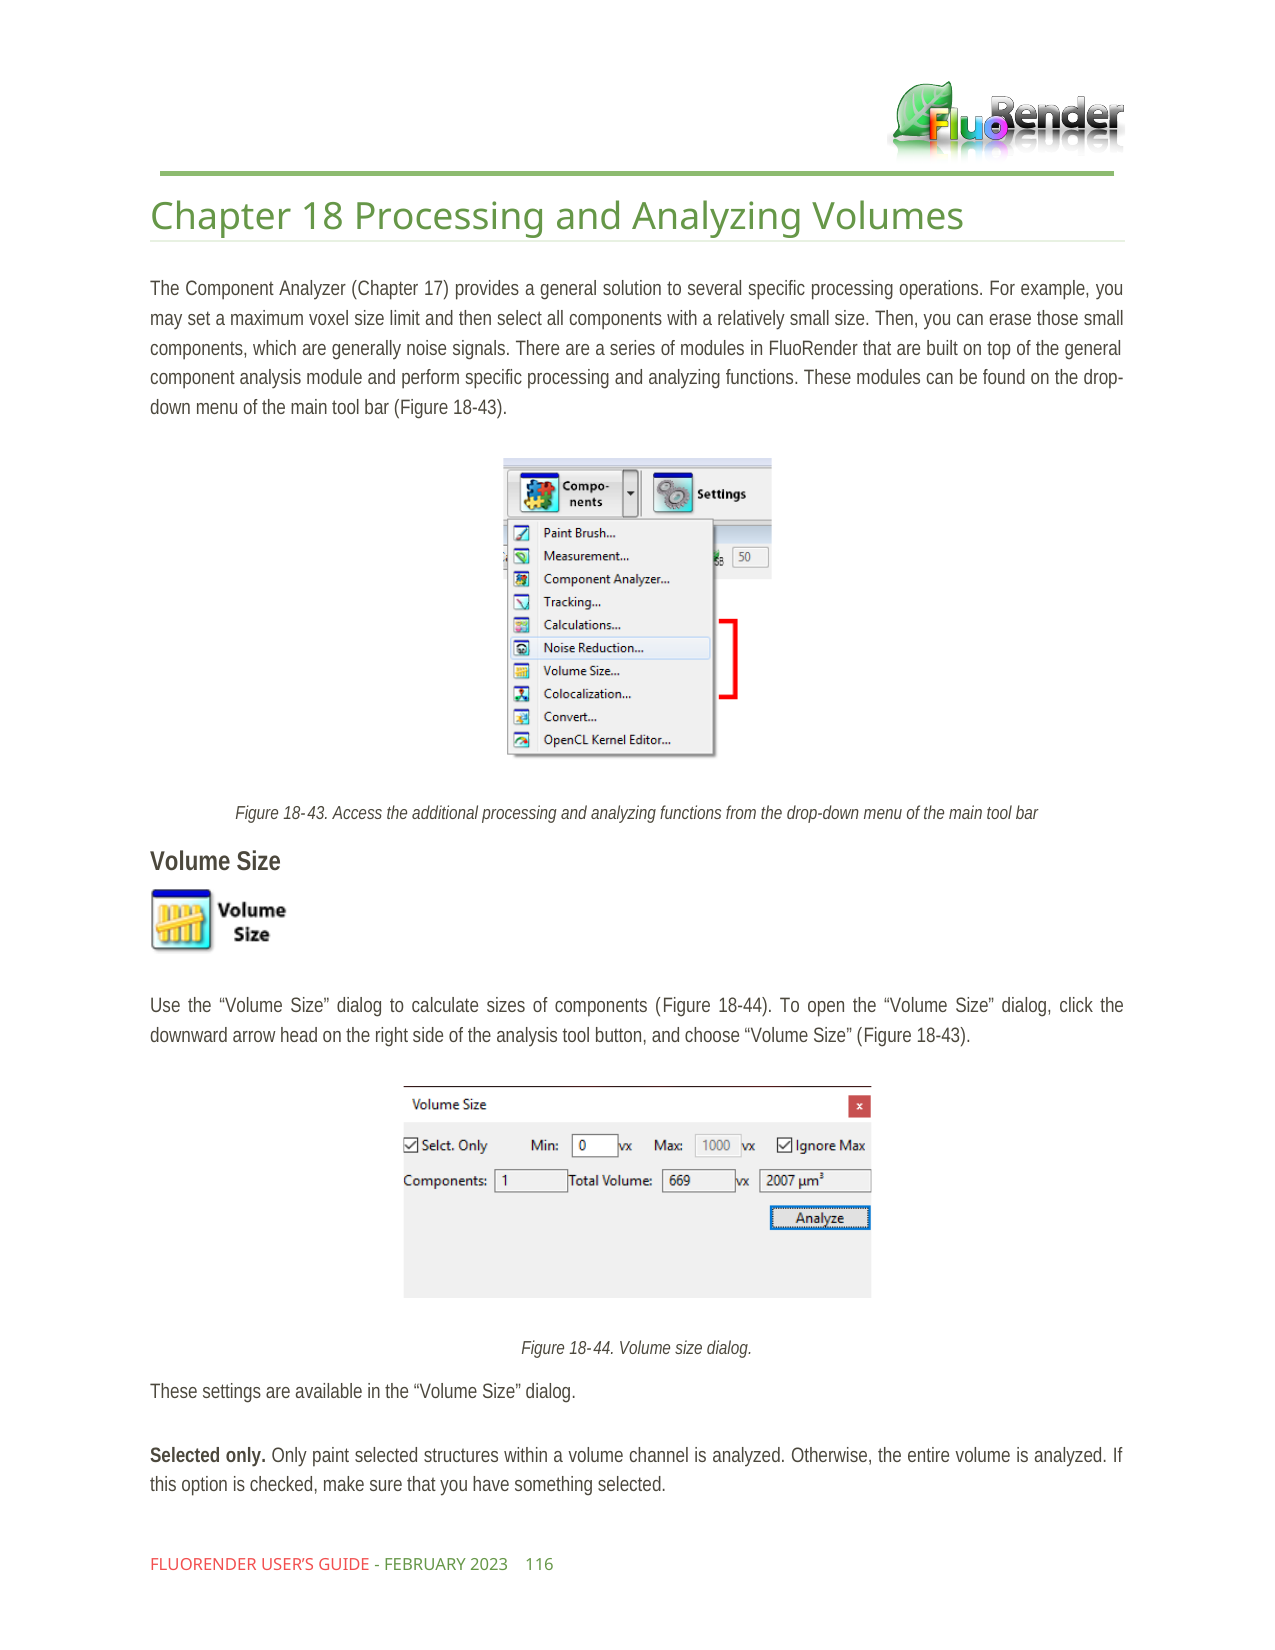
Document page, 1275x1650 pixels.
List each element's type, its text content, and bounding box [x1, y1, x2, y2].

picture [403, 1086, 872, 1298]
text These settings are available in the “Volume Size” dialog. [150, 1379, 1125, 1403]
subtitle Volume Size [150, 844, 1125, 876]
text Selected only. Only paint selected structures within a volume channel is analyzed. Otherwise, the entire volume is analyzed. If this option is checked, make sure that you have something selected. [150, 1442, 1125, 1496]
picture [887, 75, 1125, 165]
picture [150, 888, 291, 954]
picture [503, 458, 772, 763]
subtitle Processing and Analyzing Volumes [150, 189, 1125, 240]
